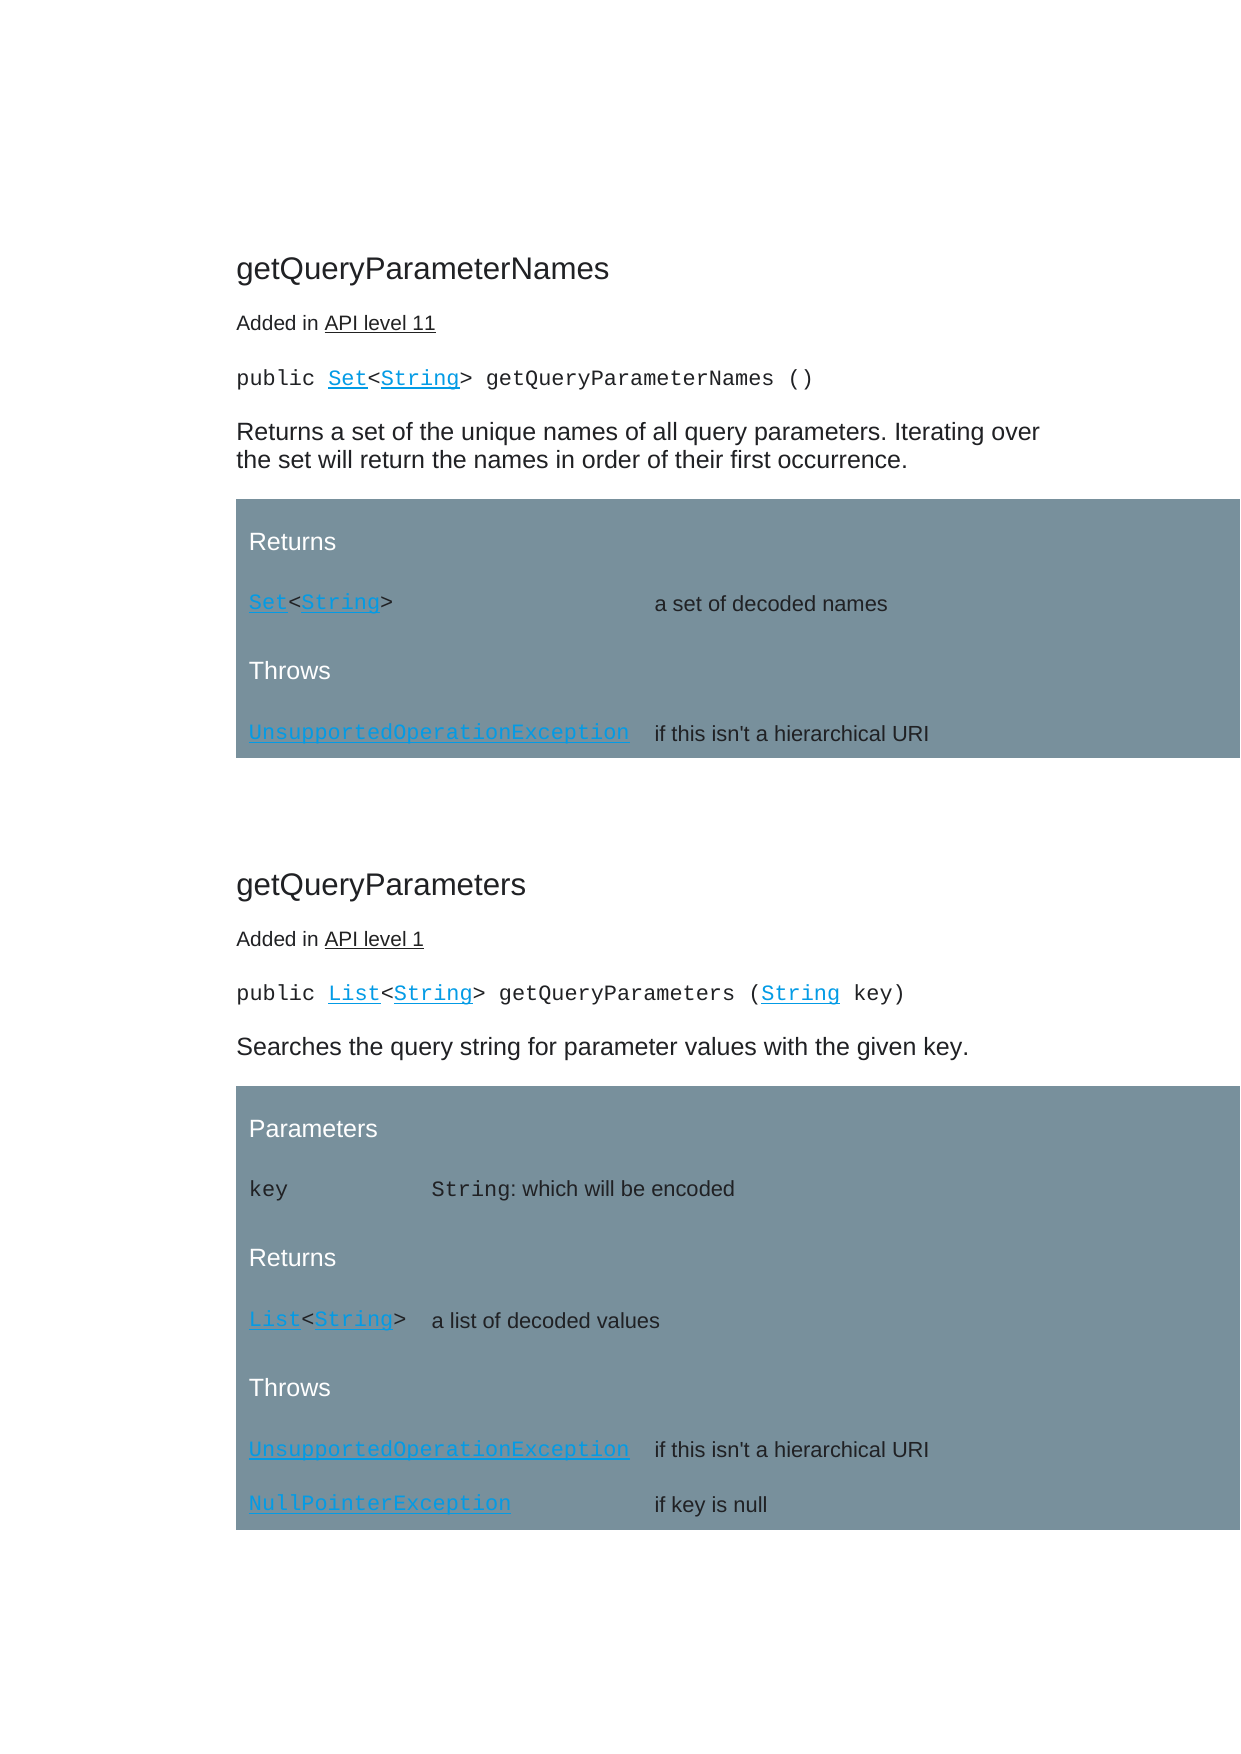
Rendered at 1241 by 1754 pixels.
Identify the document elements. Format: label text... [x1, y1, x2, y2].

text Added in API level 1 [236, 927, 1063, 951]
text Returns a set of the unique names of all query parameters. Iterating over the set will return the names in order of their first occurrence. [236, 416, 1063, 474]
table_cell a list of decoded values [419, 1291, 1240, 1345]
table_cell if this isn't a hierarchical URI [642, 704, 1240, 758]
table_header Throws [236, 1345, 1240, 1420]
table_cell if this isn't a hierarchical URI [642, 1420, 1240, 1475]
text Searches the query string for parameter values with the given key. [236, 1032, 1063, 1061]
table_cell Returns [236, 1216, 1240, 1291]
table_cell String: which will be encoded [419, 1161, 1240, 1216]
table_header Parameters [236, 1086, 1240, 1161]
table_cell NullPointerException [236, 1475, 642, 1530]
table_header Returns [236, 499, 1240, 574]
table_cell UnsupportedOperationException [236, 704, 642, 758]
text getQueryParameters [236, 852, 1063, 902]
table_cell if key is null [642, 1475, 1240, 1530]
table_cell UnsupportedOperationException [236, 1420, 642, 1475]
table_cell List<String> [236, 1291, 419, 1345]
table_cell Throws [236, 629, 1240, 704]
table_cell Set<String> [236, 574, 642, 629]
text getQueryParameterNames [236, 236, 1063, 286]
table_cell key [236, 1161, 419, 1216]
text public List<String> getQueryParameters (String key) [236, 976, 1063, 1007]
text public Set<String> getQueryParameterNames () [236, 360, 1063, 391]
table_cell a set of decoded names [642, 574, 1240, 629]
text Added in API level 11 [236, 311, 1063, 335]
